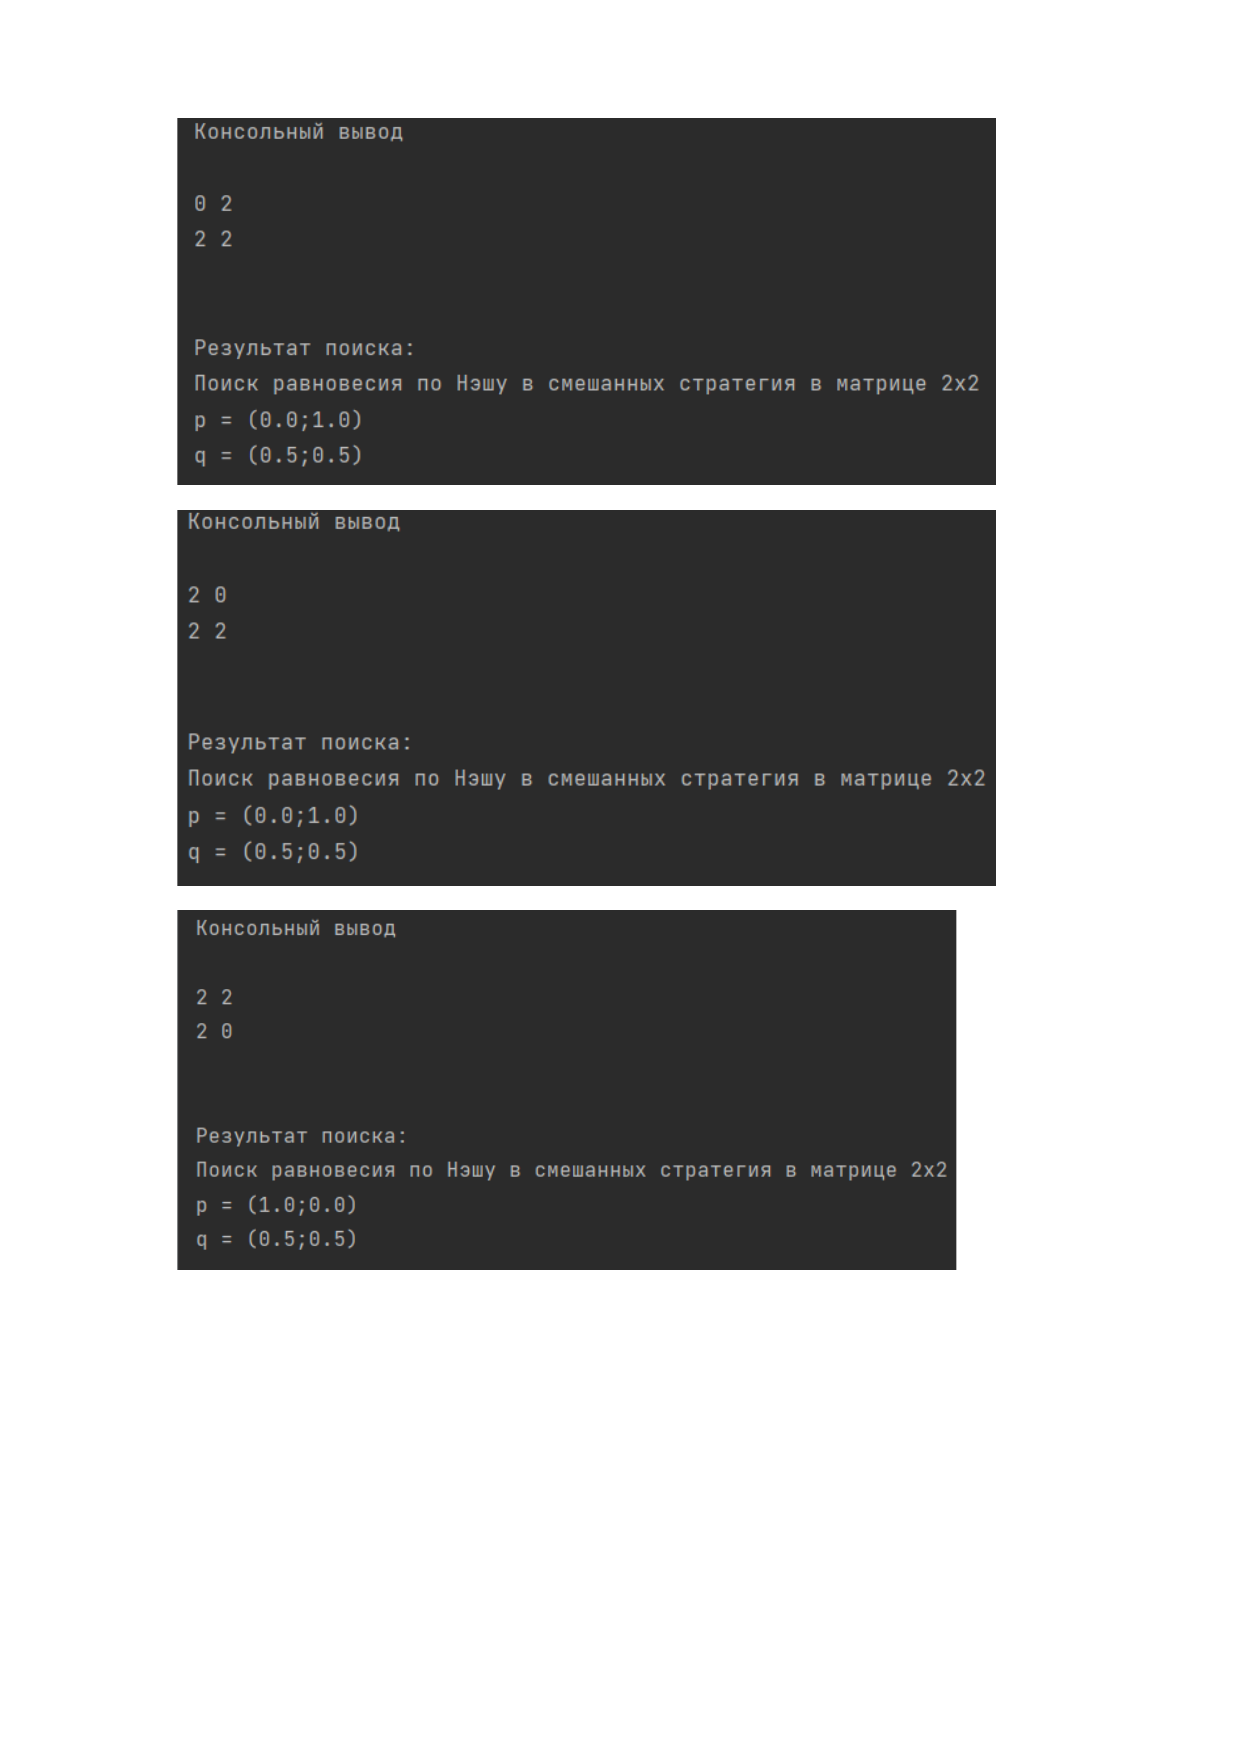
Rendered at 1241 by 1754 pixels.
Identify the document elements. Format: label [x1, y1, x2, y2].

picture [177, 510, 996, 886]
picture [177, 118, 996, 485]
picture [177, 910, 957, 1270]
